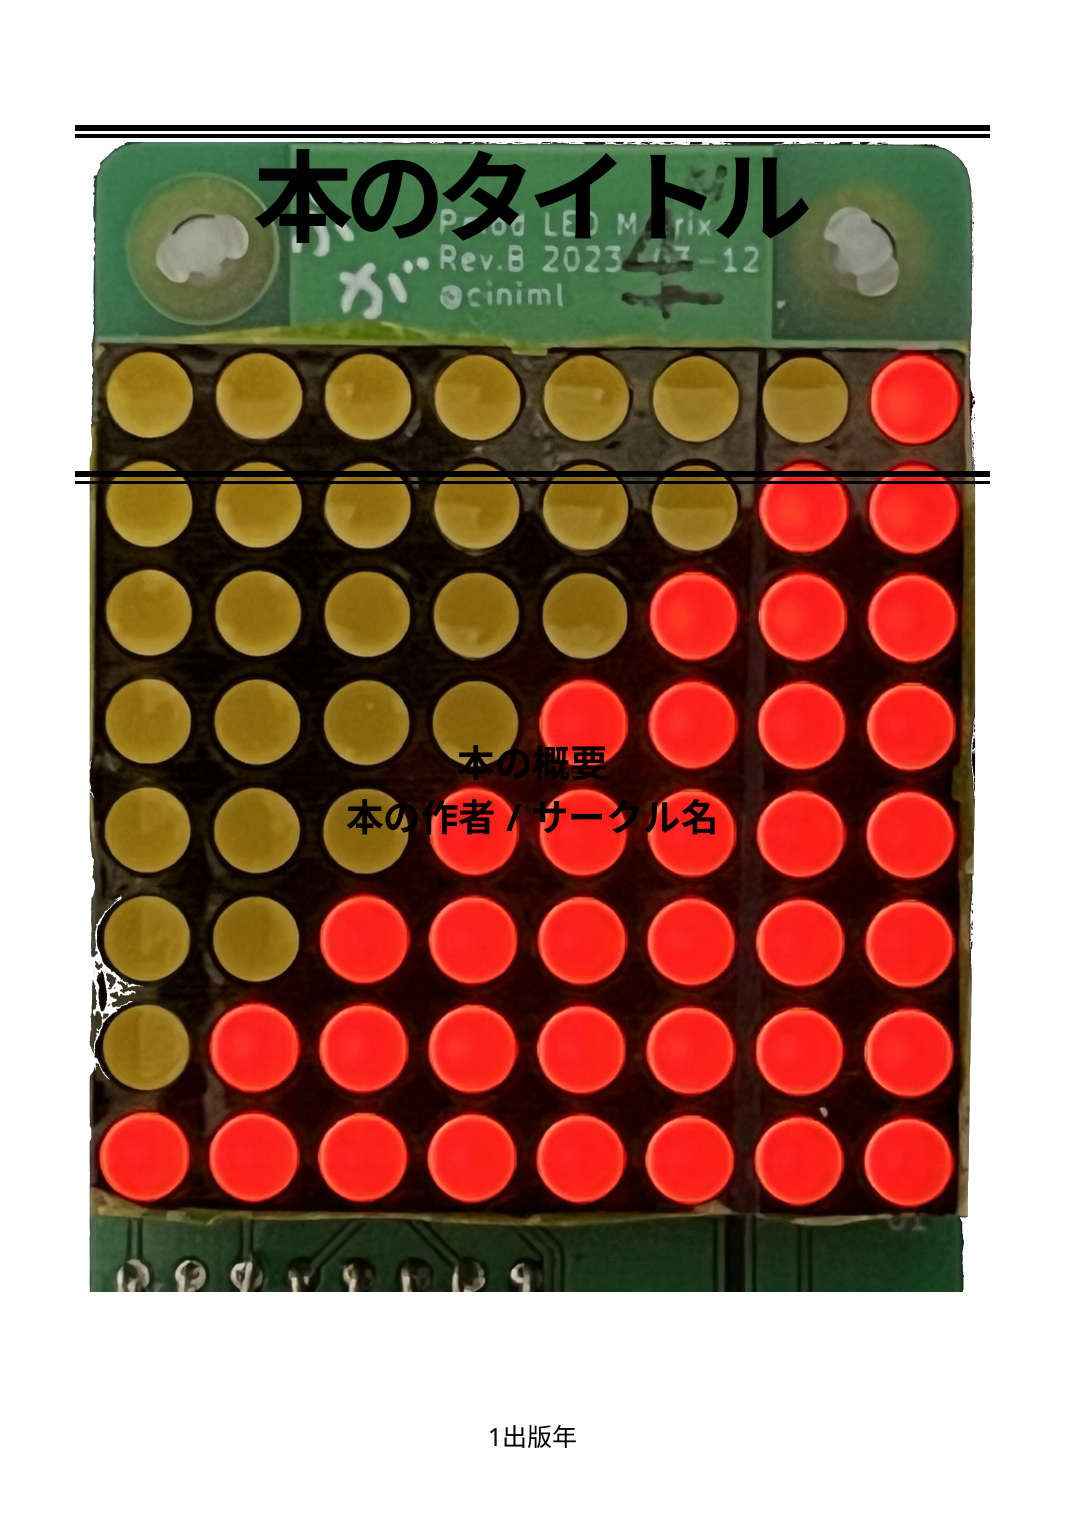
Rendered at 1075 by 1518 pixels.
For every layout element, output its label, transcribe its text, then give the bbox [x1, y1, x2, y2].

picture [89, 477, 976, 481]
text / サークル名 [75, 788, 990, 842]
picture [89, 842, 976, 1292]
picture [89, 142, 976, 471]
picture [89, 484, 976, 788]
